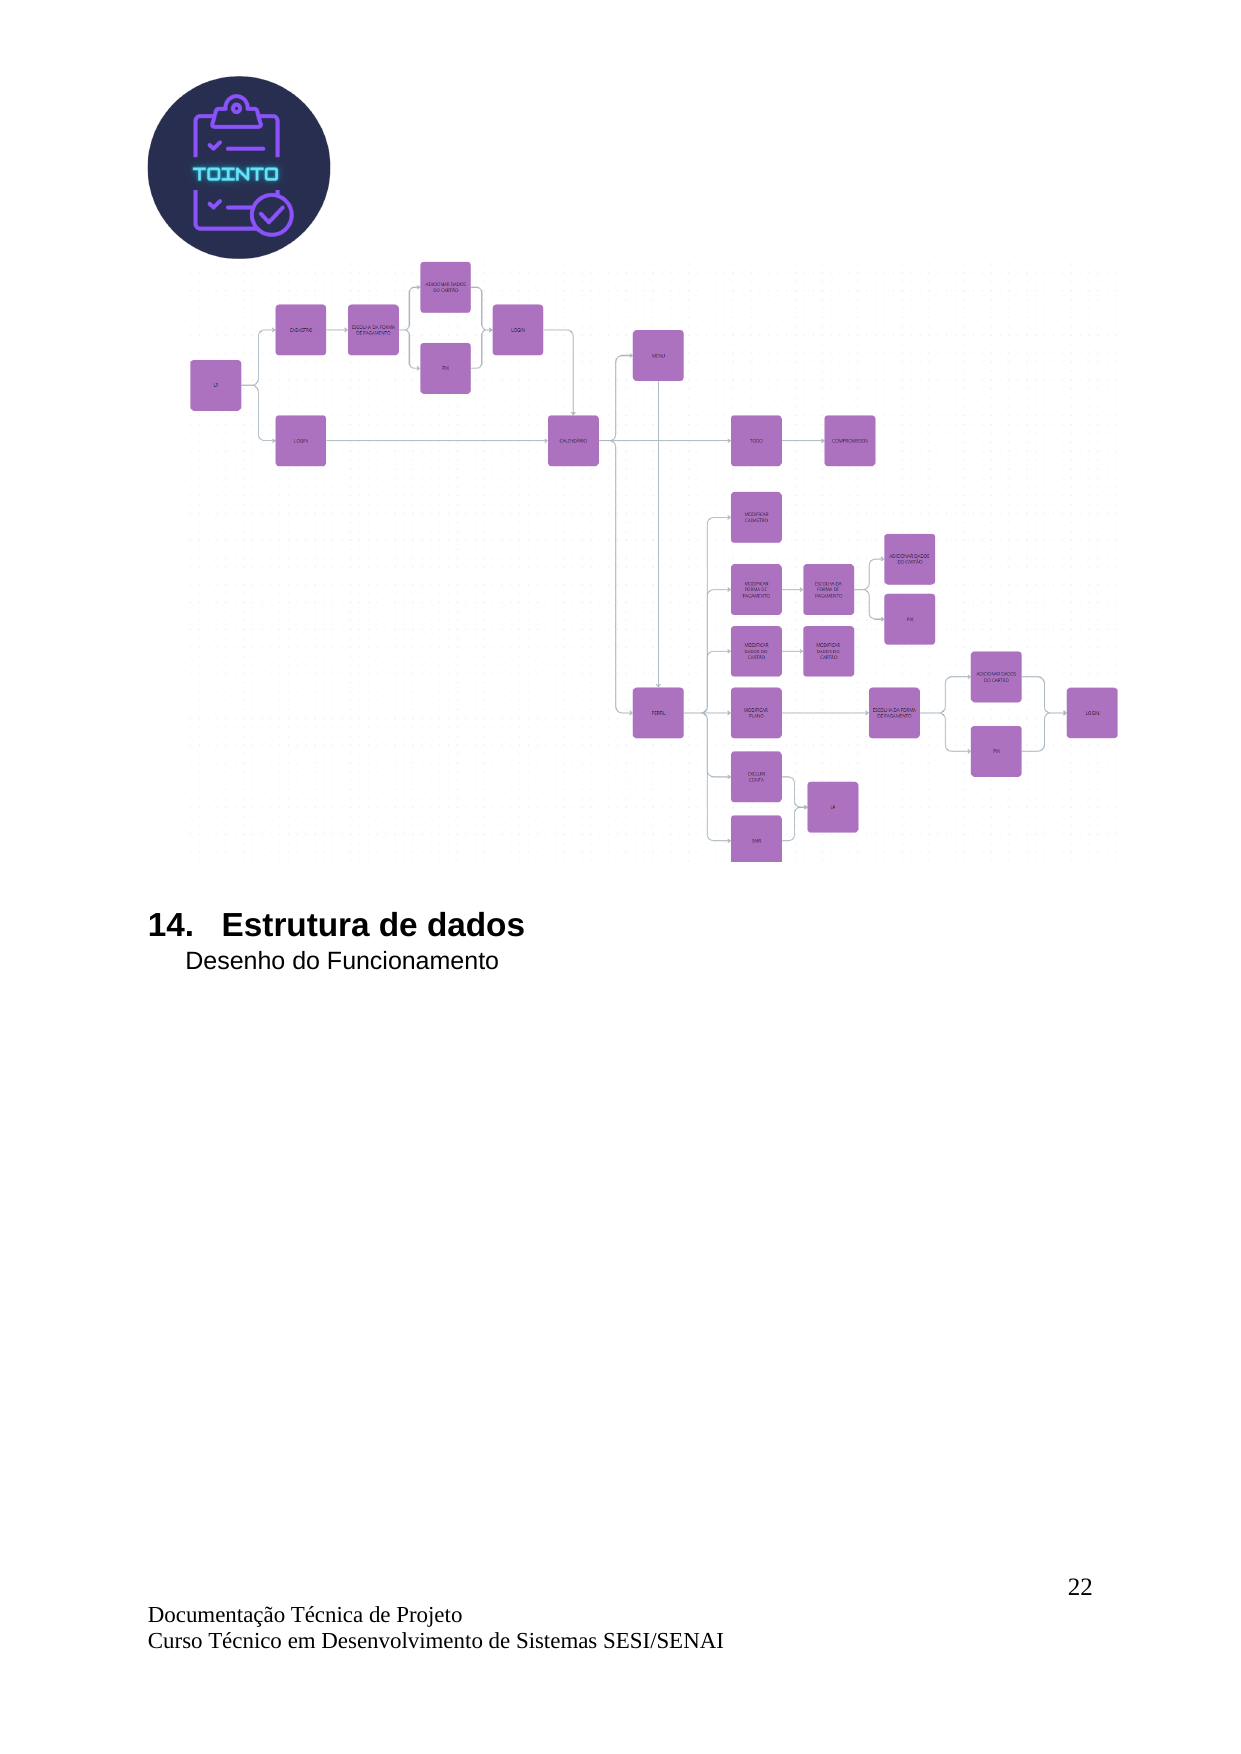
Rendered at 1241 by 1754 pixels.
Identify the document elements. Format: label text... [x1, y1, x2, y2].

list Desenho do Funcionamento [185, 946, 1092, 975]
picture [147, 73, 1123, 862]
list Estrutura de dados [148, 905, 1092, 943]
